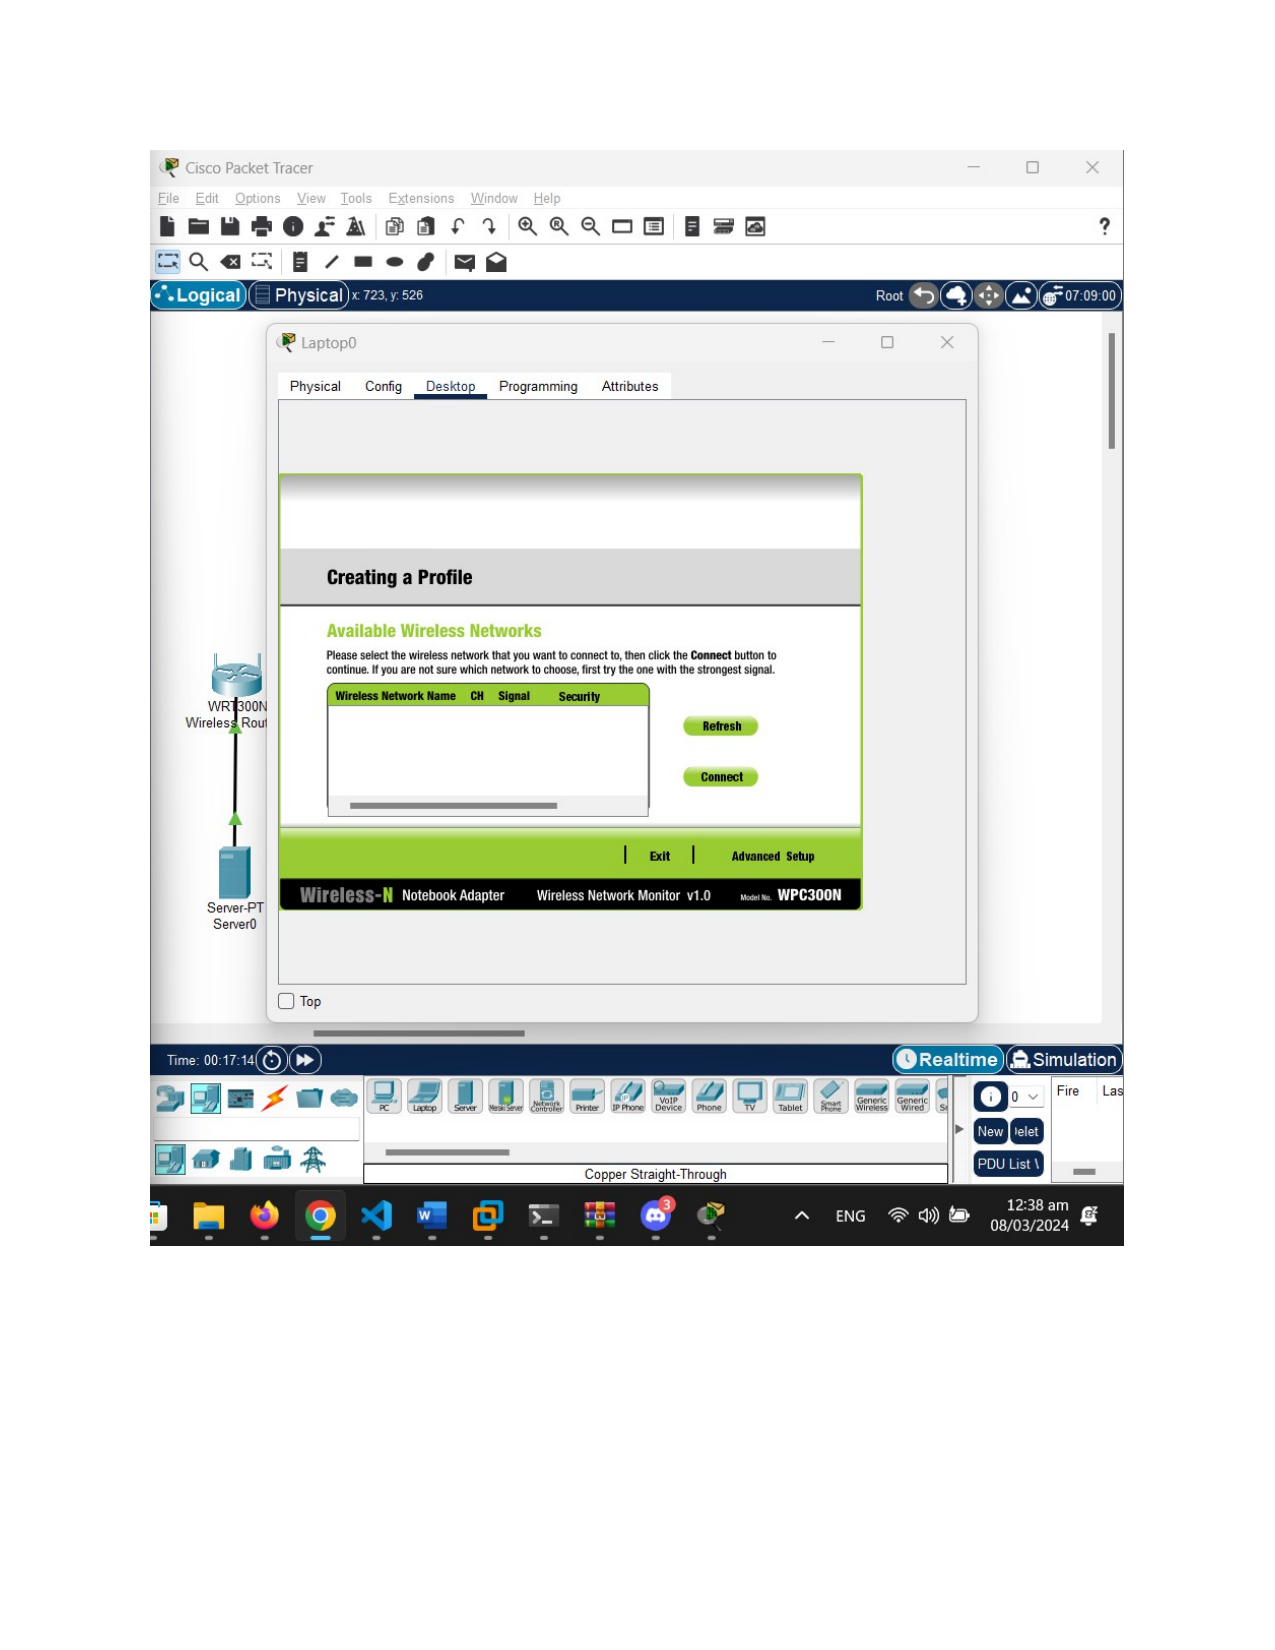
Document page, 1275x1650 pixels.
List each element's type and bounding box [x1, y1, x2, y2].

picture [150, 150, 1124, 1246]
